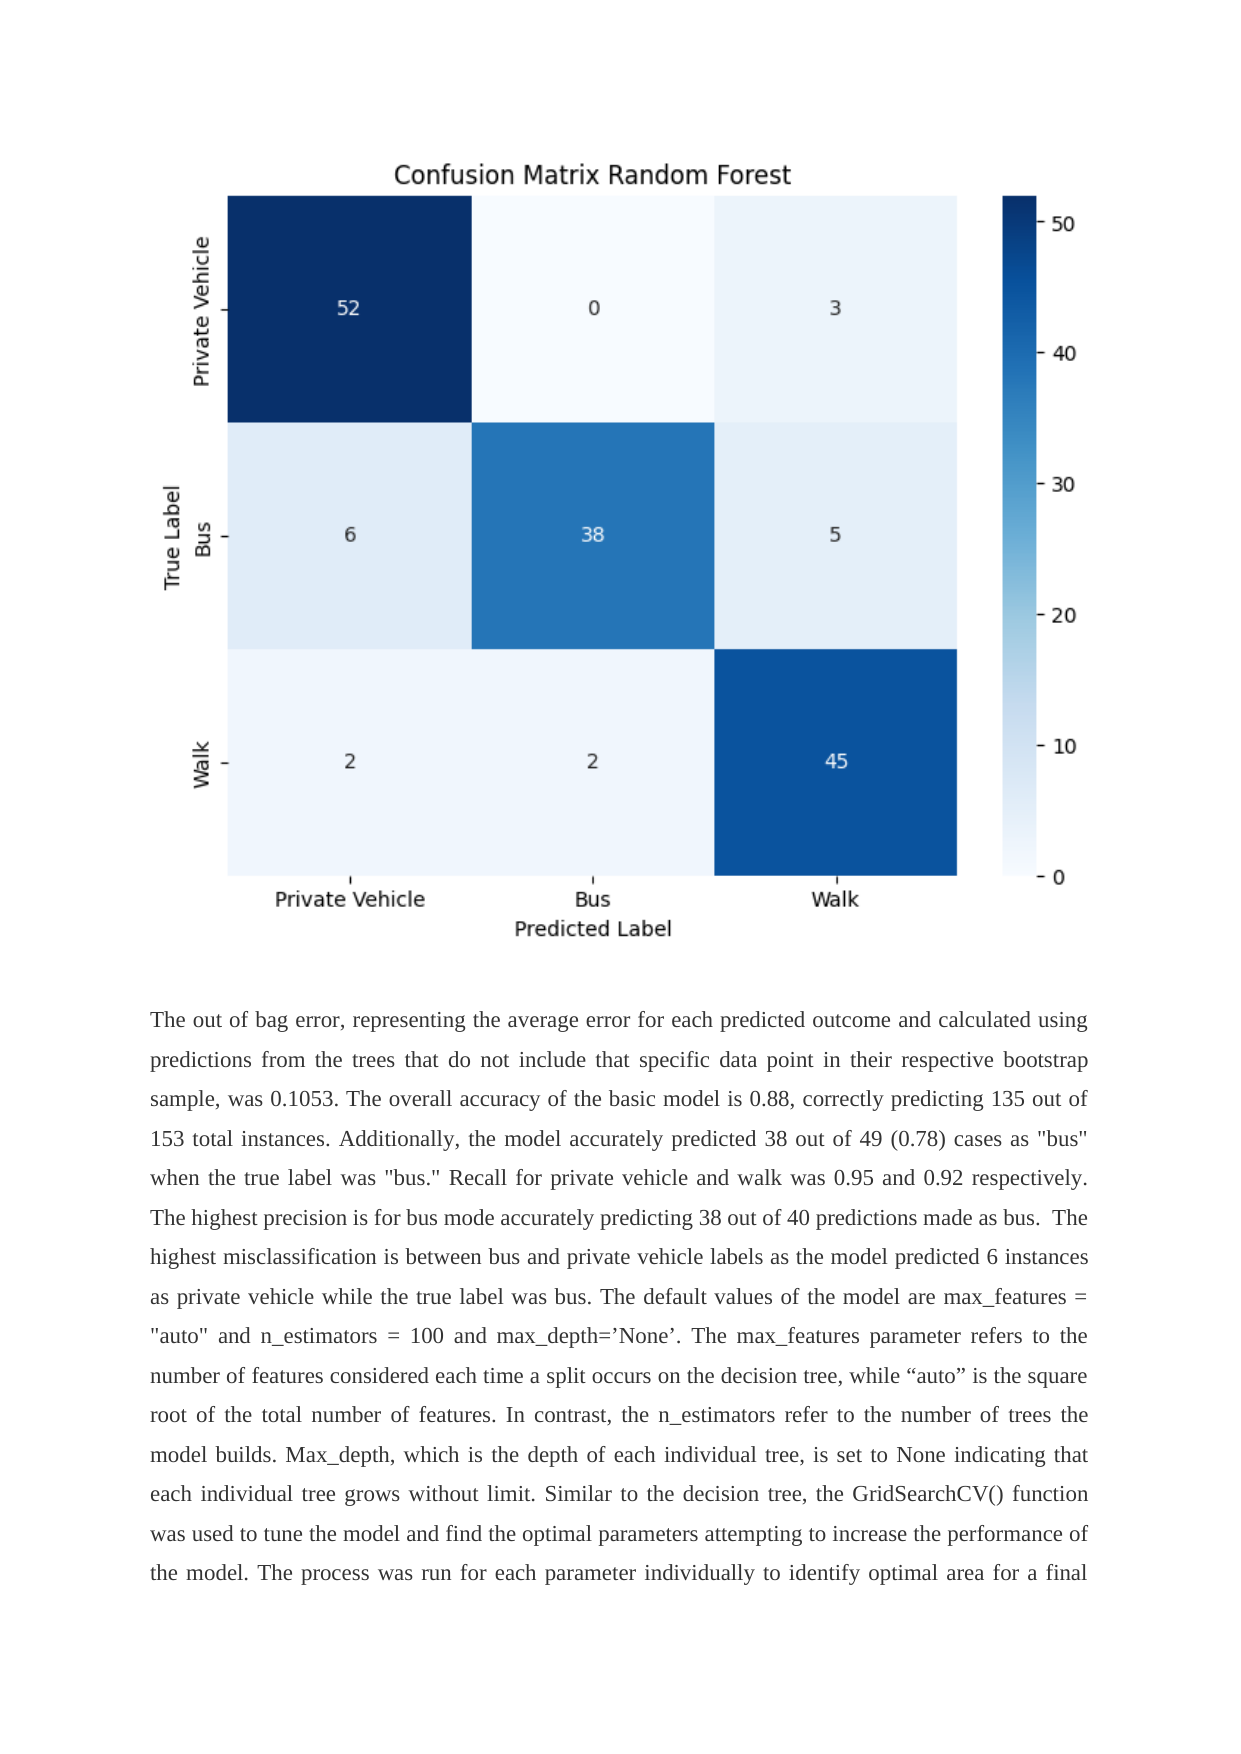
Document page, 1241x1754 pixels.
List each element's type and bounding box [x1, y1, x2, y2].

text [150, 1007, 1090, 1586]
picture [150, 150, 1091, 954]
